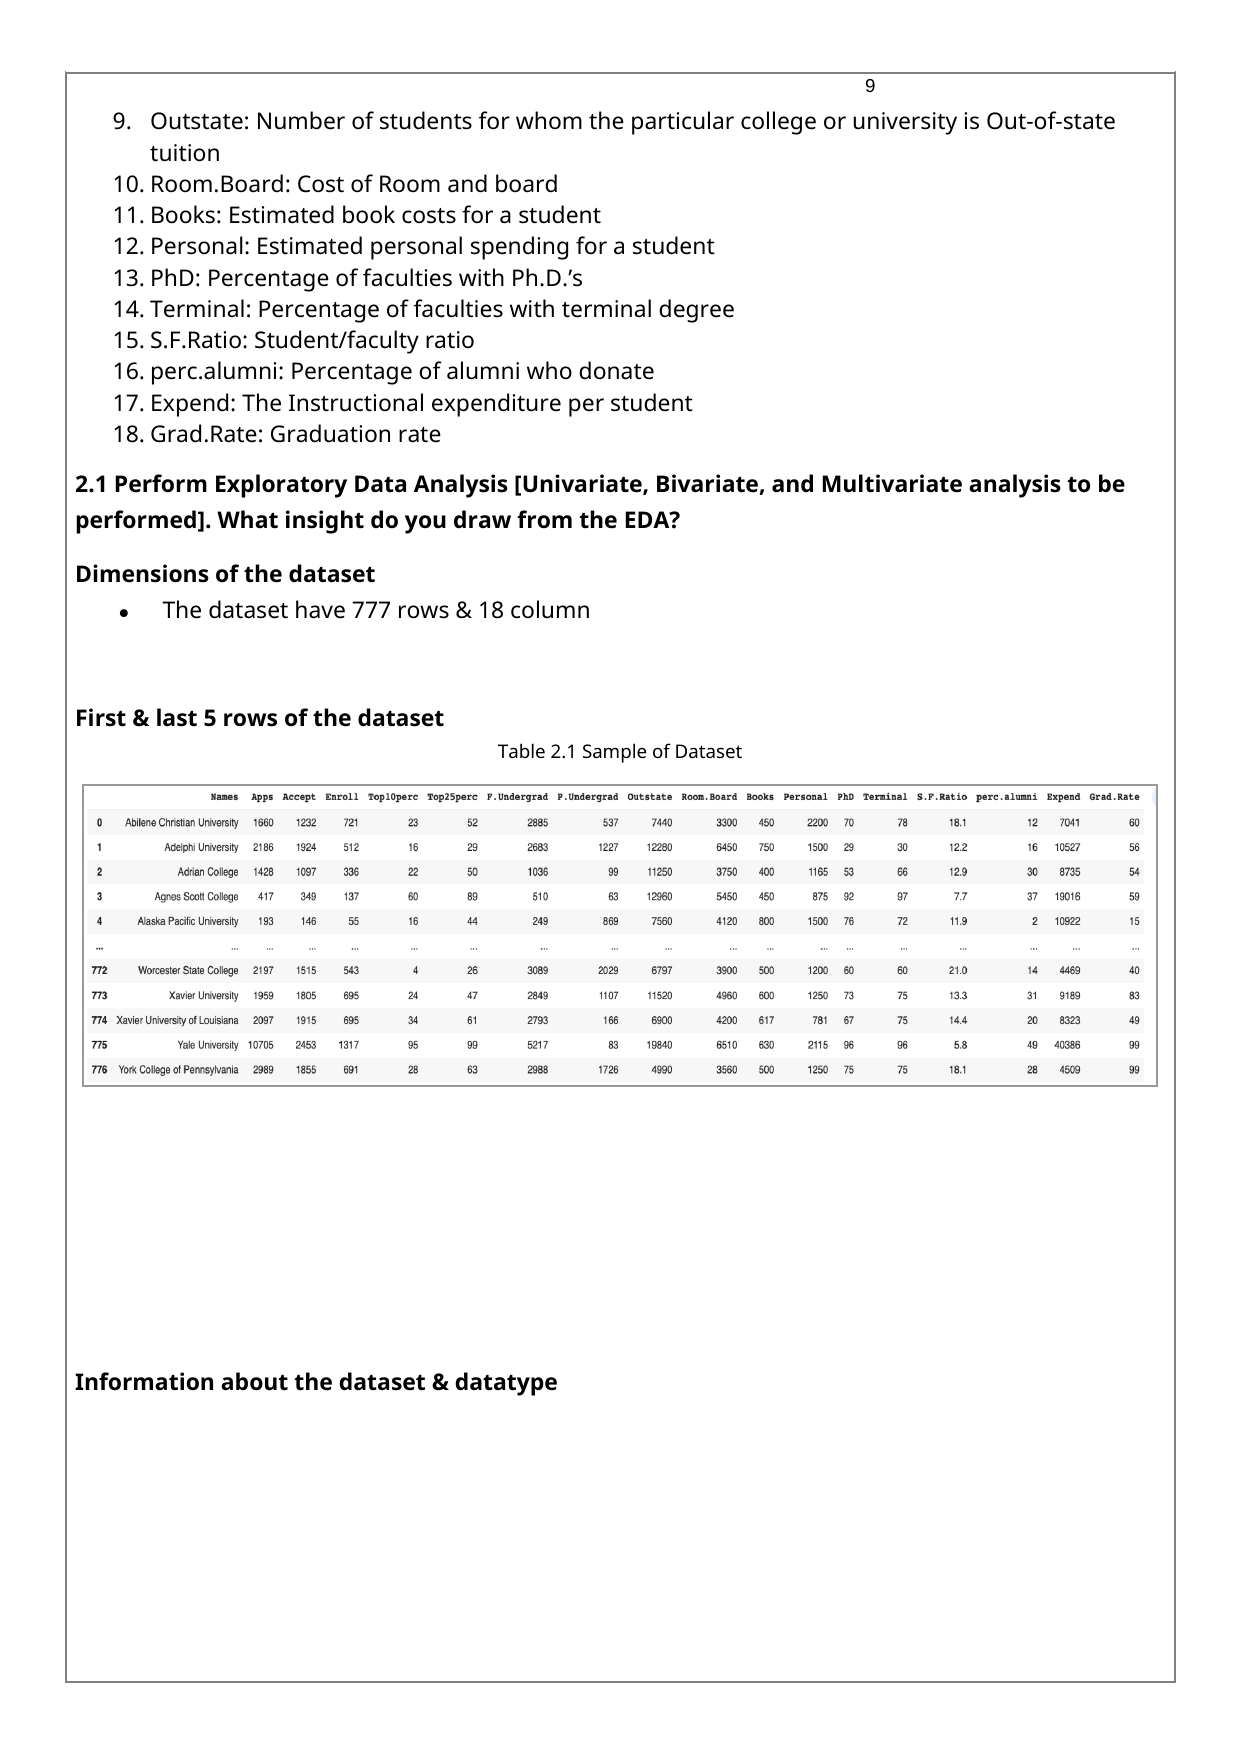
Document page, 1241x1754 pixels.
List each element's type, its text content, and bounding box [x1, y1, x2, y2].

list PhD: Percentage of faculties with Ph.D.’s [112, 261, 1165, 293]
list Expend: The Instructional expenditure per student [112, 386, 1165, 418]
list S.F.Ratio: Student/faculty ratio [112, 324, 1165, 355]
list Books: Estimated book costs for a student [112, 199, 1165, 230]
list The dataset have 777 rows & 18 column [119, 594, 1165, 626]
text Information about the dataset & datatype [75, 1366, 1165, 1397]
text Dimensions of the dataset [75, 558, 1165, 589]
text 2.1 Perform Exploratory Data Analysis [Univariate, Bivariate, and Multivariate analysis to be performed]. What insight do you draw from the EDA? [75, 468, 1165, 535]
picture [84, 786, 1156, 1085]
text Table 2.1 Sample of Dataset [75, 738, 1165, 763]
list Personal: Estimated personal spending for a student [112, 230, 1165, 261]
list Terminal: Percentage of faculties with terminal degree [112, 293, 1165, 324]
list Grad.Rate: Graduation rate [112, 418, 1165, 449]
list perc.alumni: Percentage of alumni who donate [112, 355, 1165, 386]
list Outstate: Number of students for whom the particular college or university is Out-of-state tuition [112, 105, 1165, 168]
list Room.Board: Cost of Room and board [112, 168, 1165, 199]
text First & last 5 rows of the dataset [75, 702, 1165, 733]
